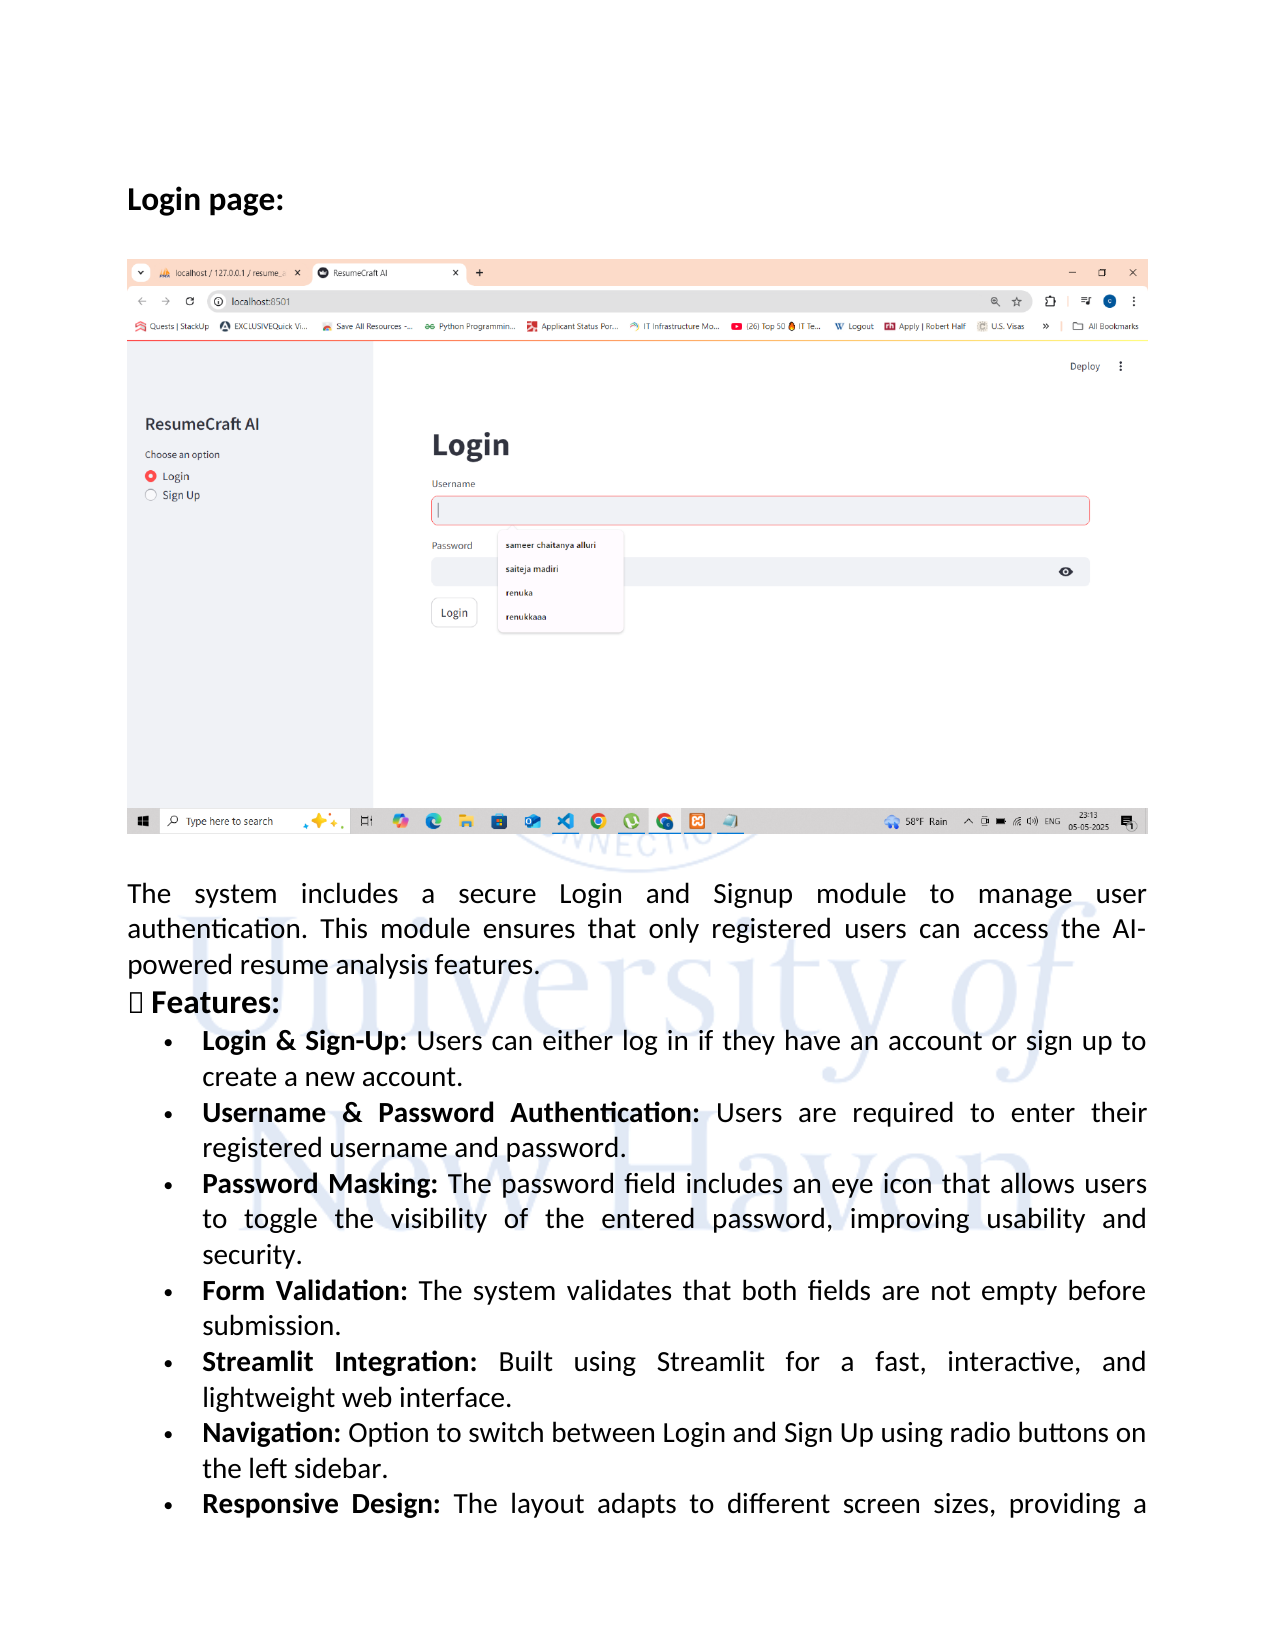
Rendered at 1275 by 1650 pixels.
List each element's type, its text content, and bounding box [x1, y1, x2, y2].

list Form Validation: The system validates that both fields are not empty before submission. [164, 1272, 1148, 1343]
text Login page: [127, 178, 1148, 219]
list Navigation: Option to switch between Login and Sign Up using radio buttons on the left sidebar. [164, 1414, 1148, 1486]
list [164, 1486, 1148, 1521]
text ✅ Features: [127, 982, 1148, 1022]
list Login & Sign-Up: Users can either log in if they have an account or sign up to create a new account. [164, 1022, 1148, 1094]
text The system includes a secure Login and Signup module to manage user authentication. This module ensures that only registered users can access the AI-powered resume analysis features. [127, 875, 1148, 982]
picture [127, 259, 1148, 834]
list Streamlit Integration: Built using Streamlit for a fast, interactive, and lightweight web interface. [164, 1343, 1148, 1414]
list Password Masking: The password field includes an eye icon that allows users to toggle the visibility of the entered password, improving usability and security. [164, 1165, 1148, 1272]
list Username & Password Authentication: Users are required to enter their registered username and password. [164, 1094, 1148, 1165]
